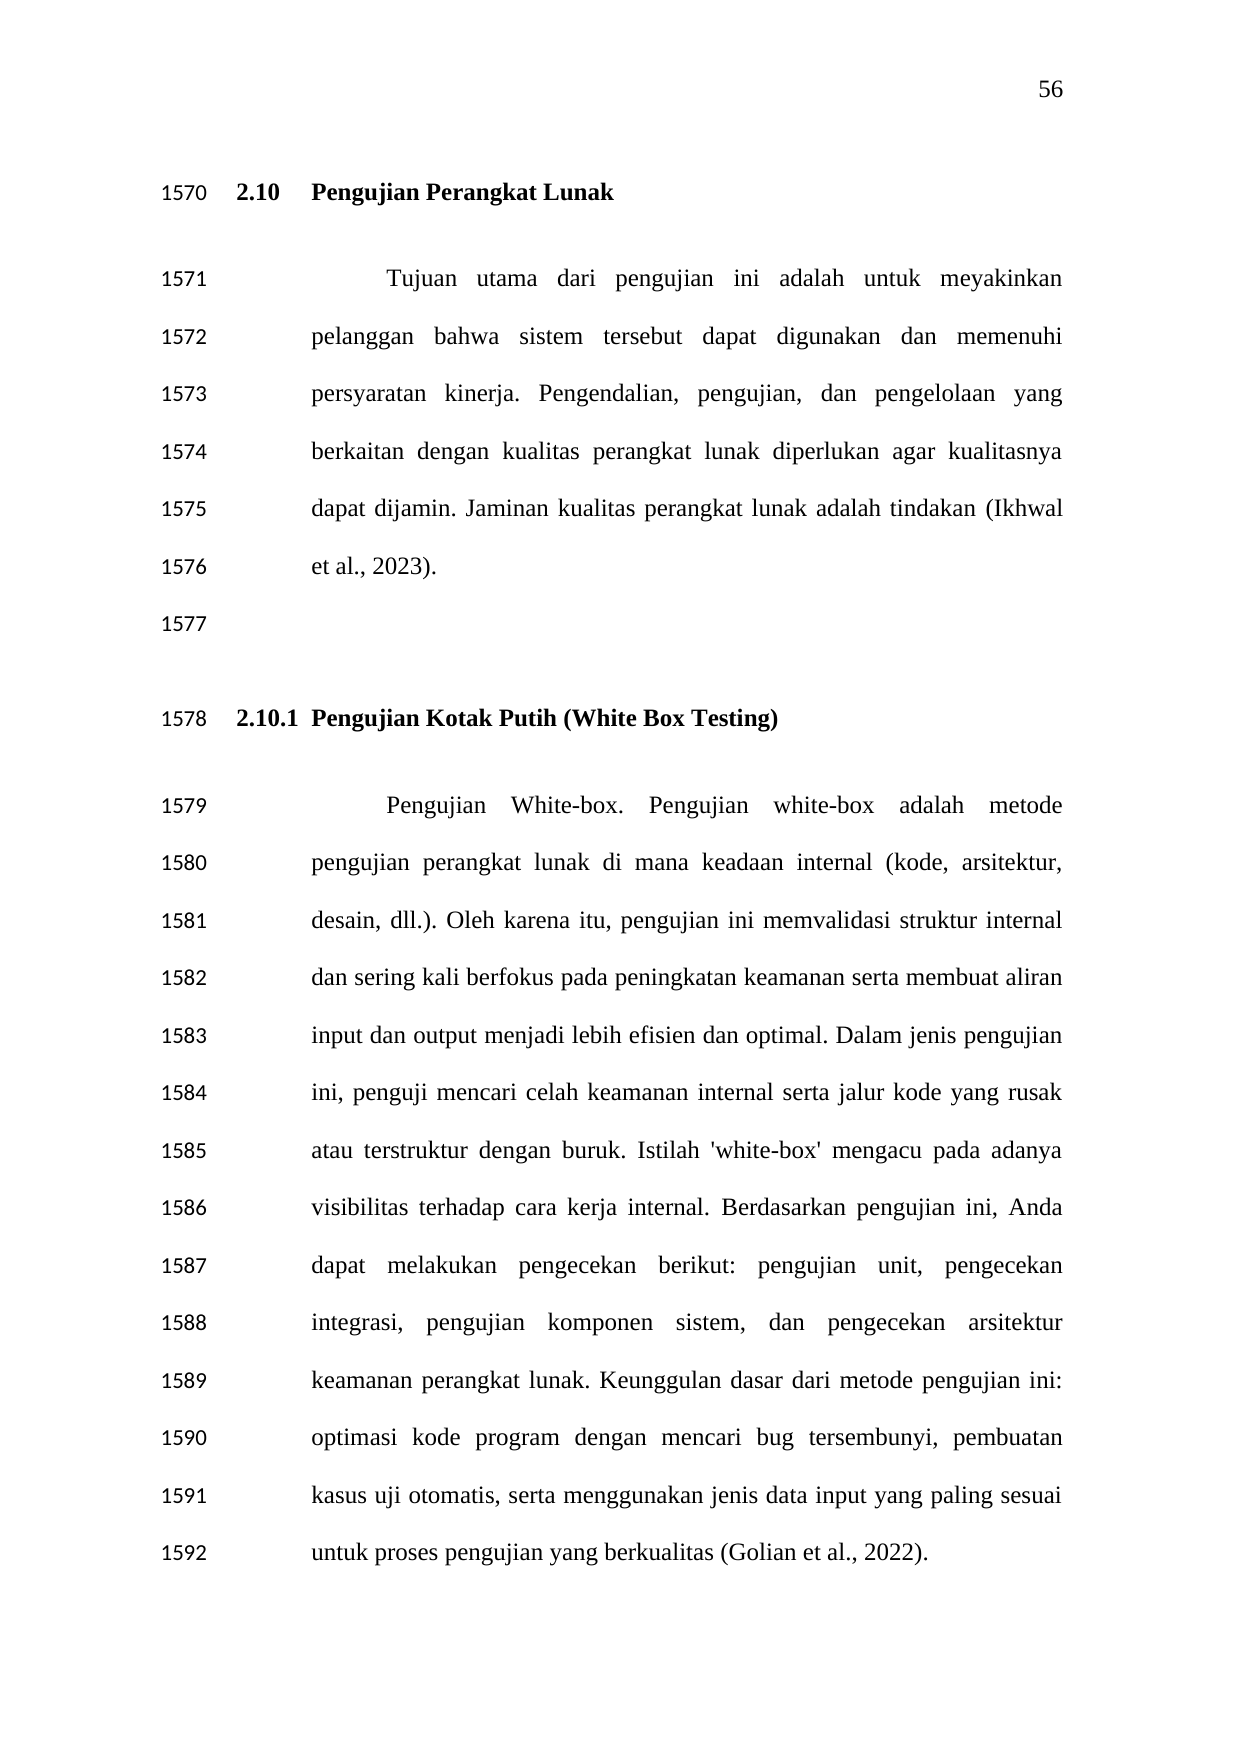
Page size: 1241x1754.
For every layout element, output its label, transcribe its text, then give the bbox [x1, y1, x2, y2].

subtitle Pengujian Perangkat Lunak [236, 177, 1063, 206]
subtitle Pengujian Kotak Putih (White Box Testing) [236, 703, 1063, 732]
text Pengujian White-box. Pengujian white-box adalah metode pengujian perangkat lunak di mana keadaan internal (kode, arsitektur, desain, dll.). Oleh karena itu, pengujian ini memvalidasi struktur internal dan sering kali berfokus pada peningkatan keamanan serta membuat aliran input dan output menjadi lebih efisien dan optimal. Dalam jenis pengujian ini, penguji mencari celah keamanan internal serta jalur kode yang rusak atau terstruktur dengan buruk. Istilah 'white-box' mengacu pada adanya visibilitas terhadap cara kerja internal. Berdasarkan pengujian ini, Anda dapat melakukan pengecekan berikut: pengujian unit, pengecekan integrasi, pengujian komponen sistem, dan pengecekan arsitektur keamanan perangkat lunak. Keunggulan dasar dari metode pengujian ini: optimasi kode program dengan mencari bug tersembunyi, pembuatan kasus uji otomatis, serta menggunakan jenis data input yang paling sesuai untuk proses pengujian yang berkualitas . [311, 790, 1063, 1566]
text Tujuan utama dari pengujian ini adalah untuk meyakinkan pelanggan bahwa sistem tersebut dapat digunakan dan memenuhi persyaratan kinerja. Pengendalian, pengujian, dan pengelolaan yang berkaitan dengan kualitas perangkat lunak diperlukan agar kualitasnya dapat dijamin. Jaminan kualitas perangkat lunak adalah tindakan . [311, 263, 1063, 580]
